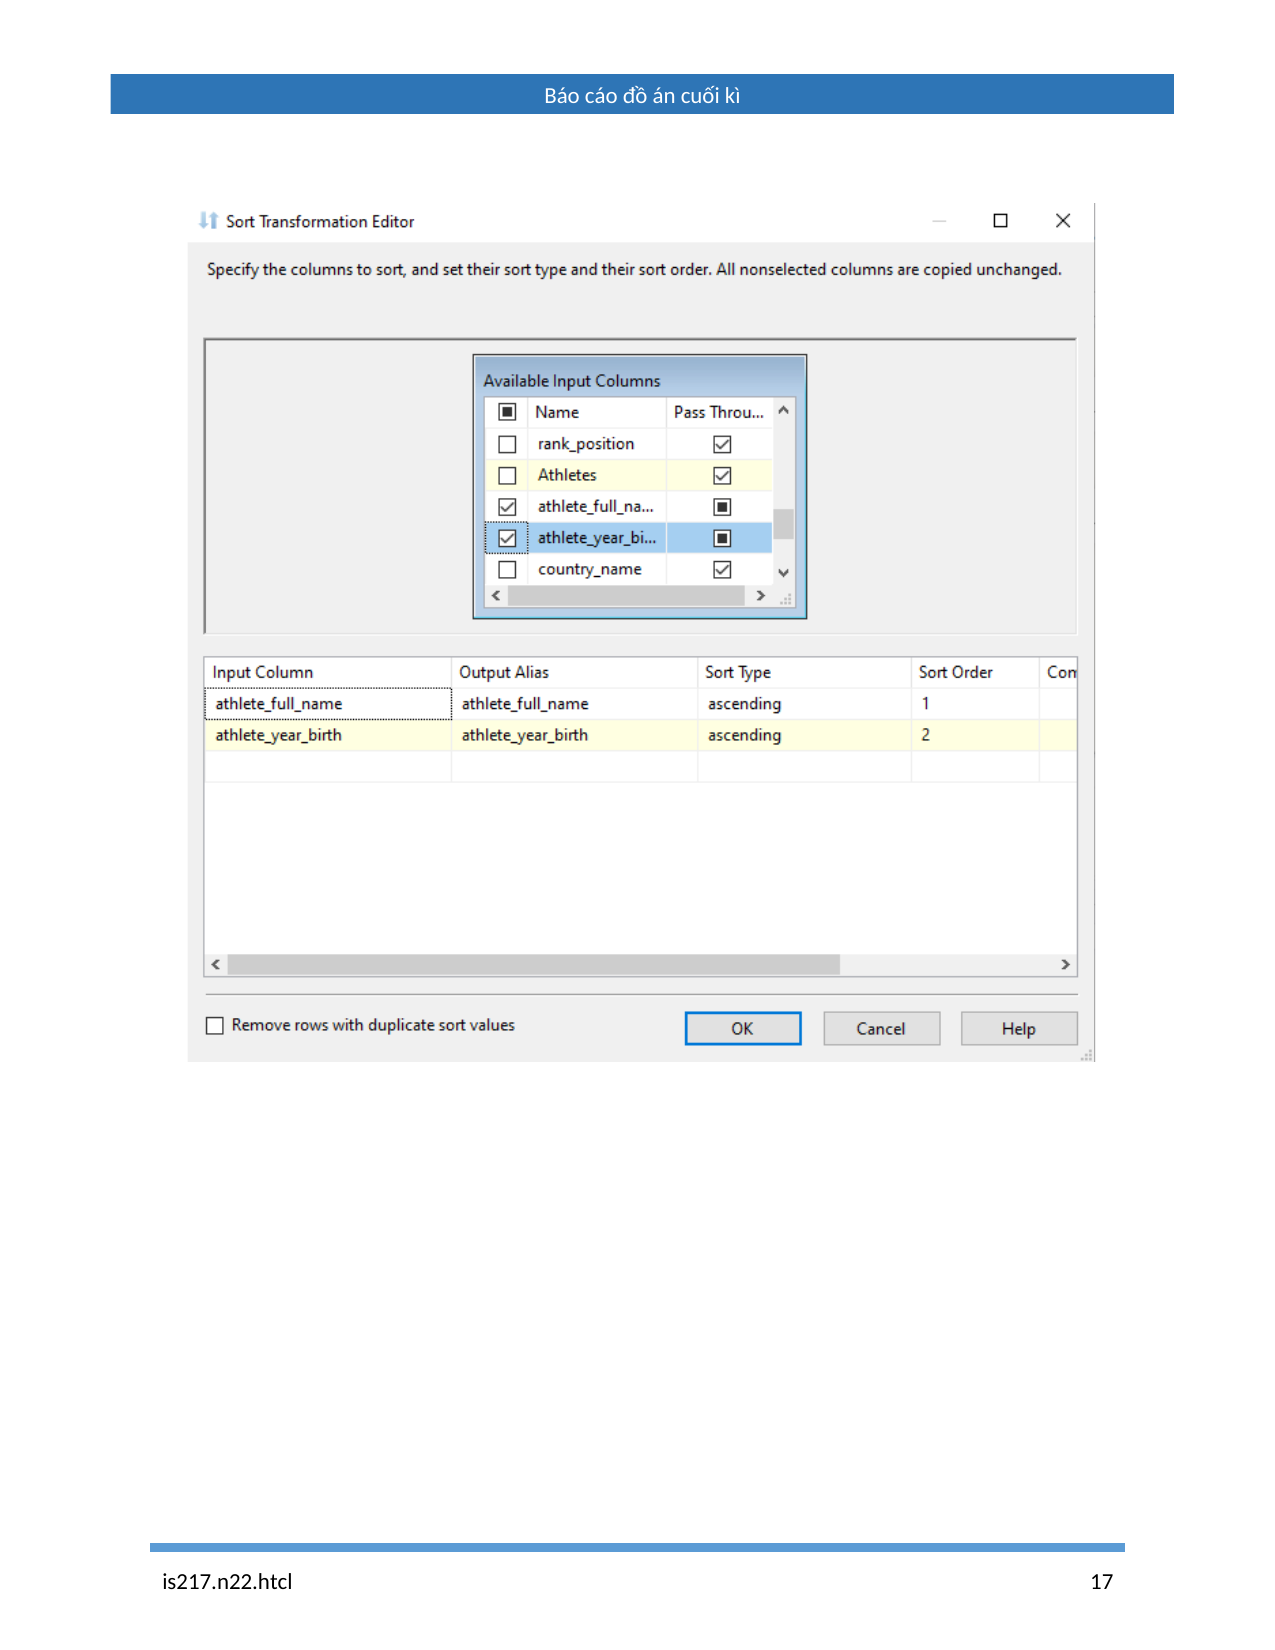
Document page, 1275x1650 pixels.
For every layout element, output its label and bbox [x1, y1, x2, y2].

picture [187, 203, 1096, 1062]
